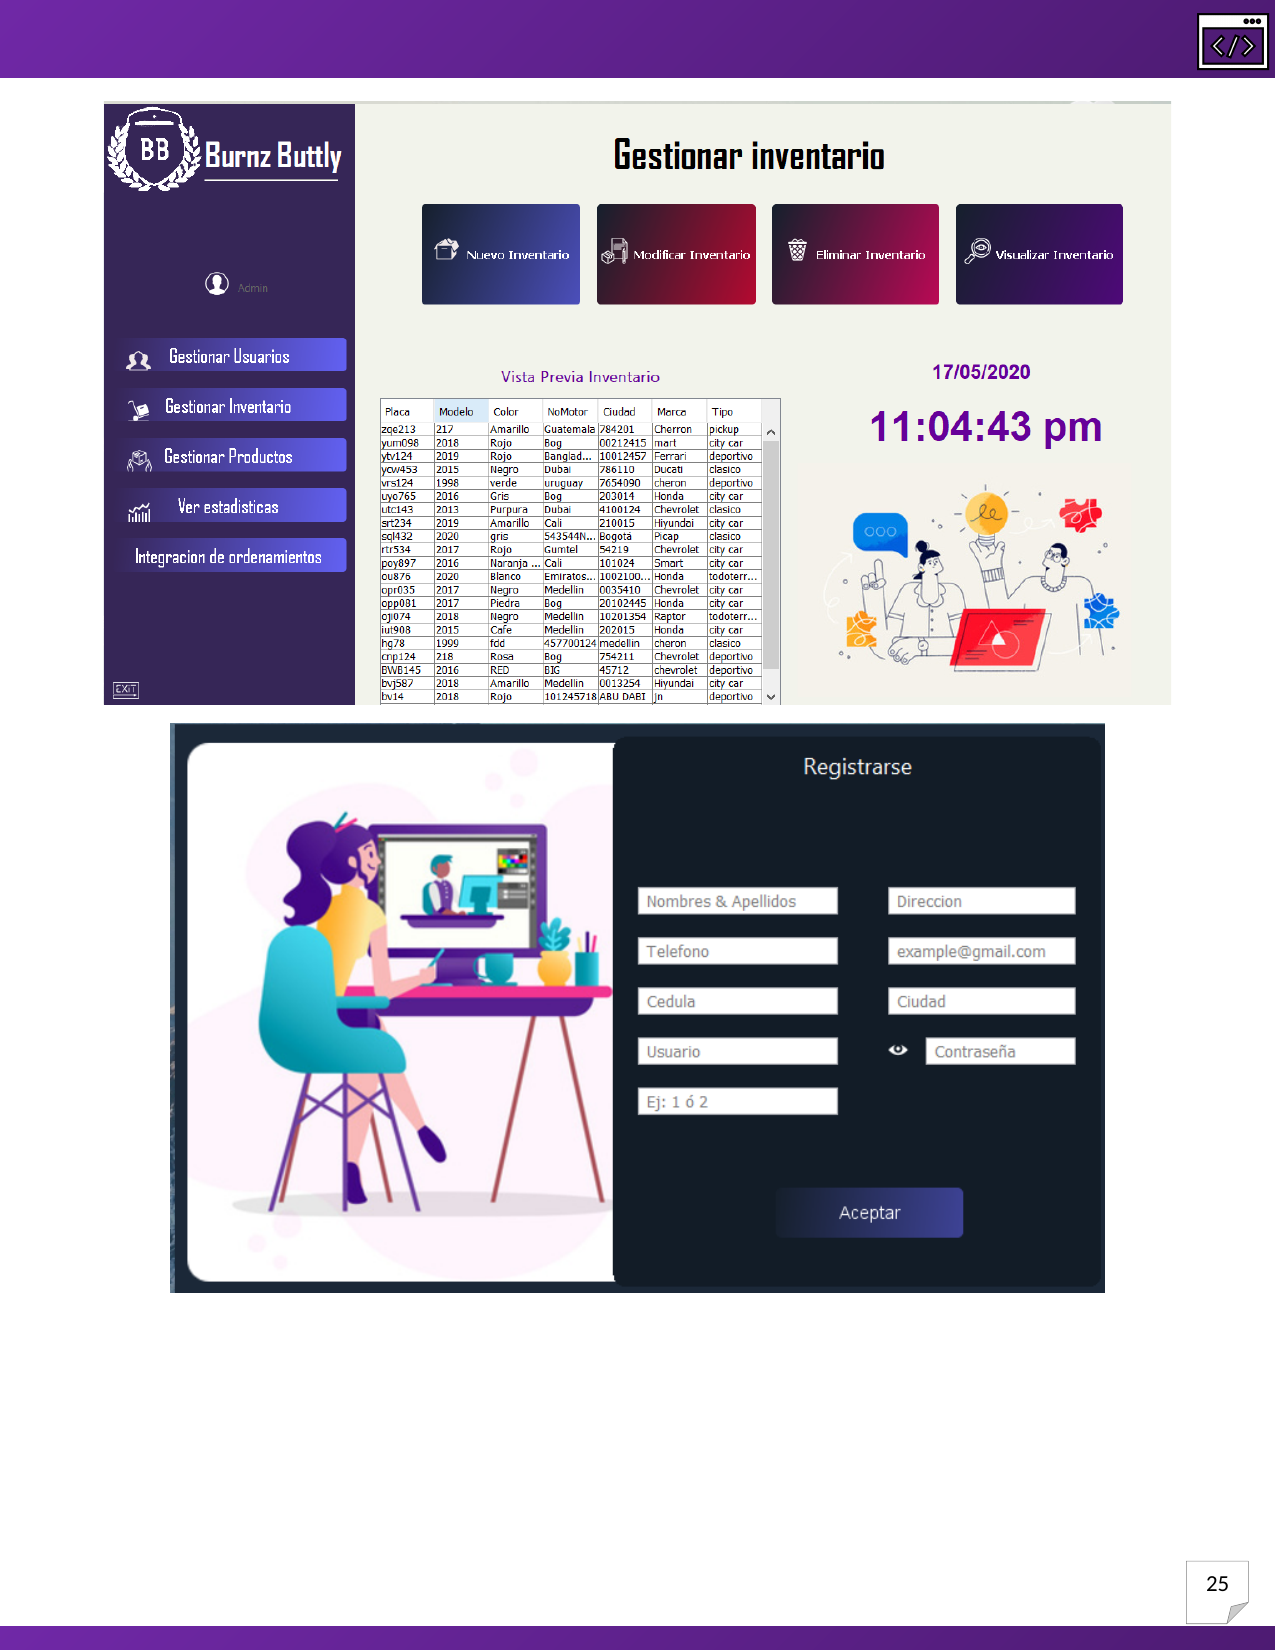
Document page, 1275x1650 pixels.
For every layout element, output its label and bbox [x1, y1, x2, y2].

picture [1191, 0, 1275, 84]
picture [103, 101, 1172, 705]
picture [170, 723, 1105, 1293]
